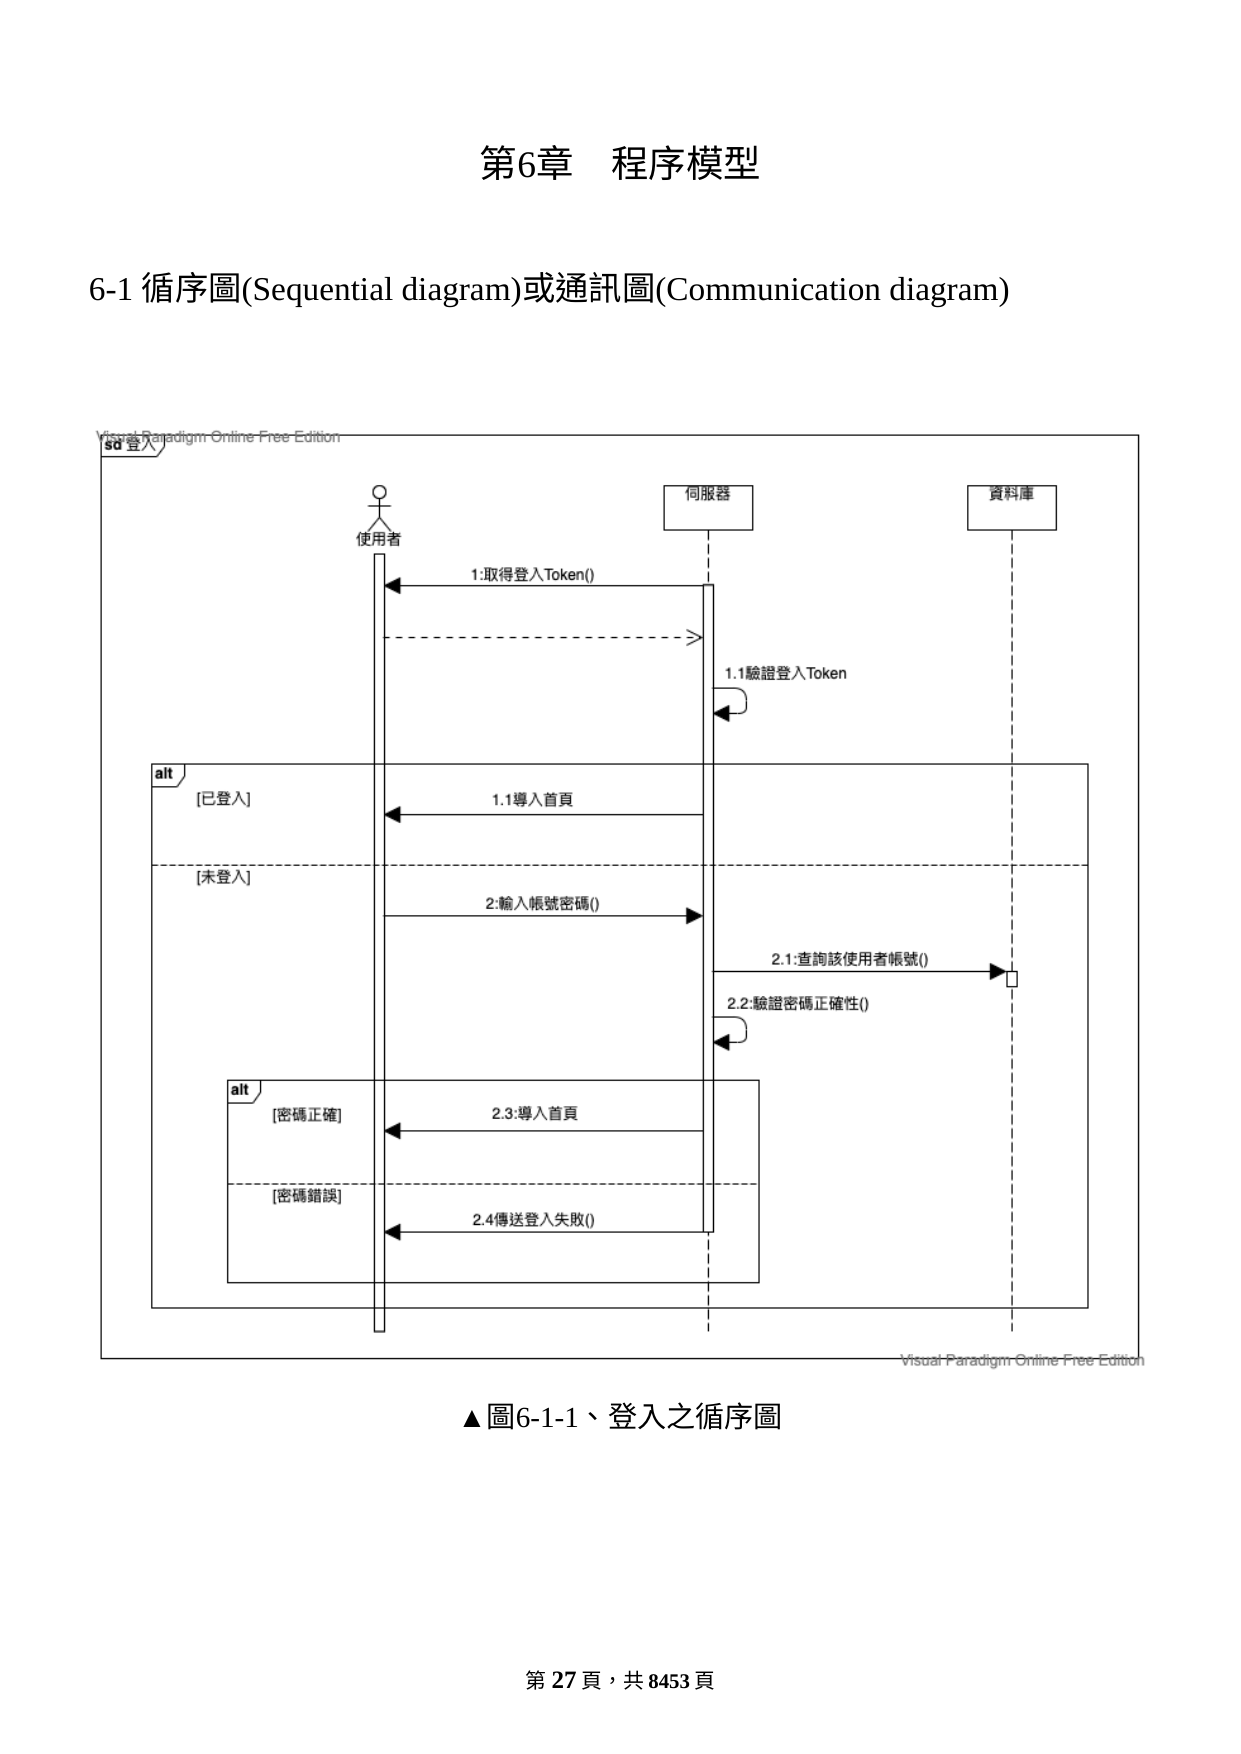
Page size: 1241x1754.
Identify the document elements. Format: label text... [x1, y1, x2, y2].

picture [88, 422, 1152, 1372]
subtitle 循序圖(Sequential diagram)或通訊圖(Communication diagram) [89, 247, 1152, 326]
subtitle 程序模型 [89, 121, 1152, 201]
